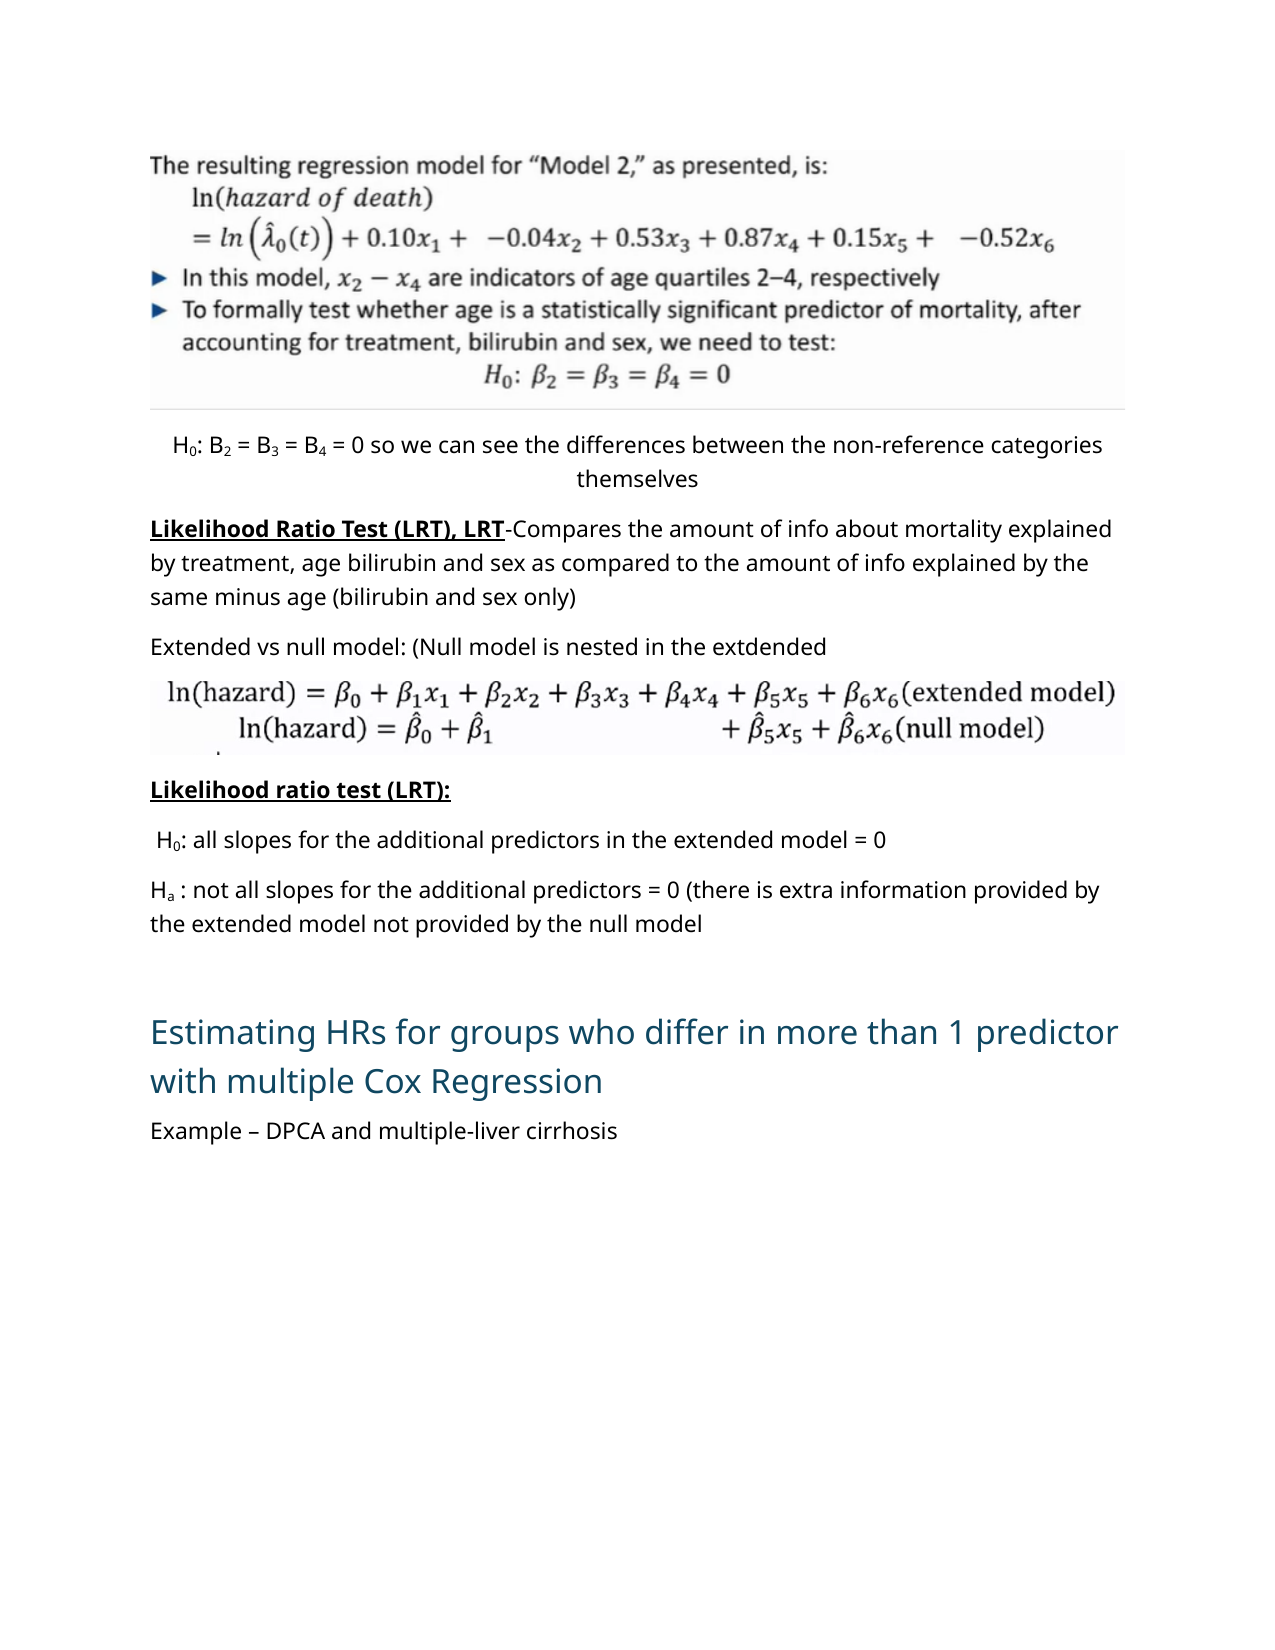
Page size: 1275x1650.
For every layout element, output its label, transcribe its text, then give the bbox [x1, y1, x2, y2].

text Likelihood ratio test (LRT): [150, 773, 1125, 805]
text Extended vs null model: (Null model is nested in the extdended [150, 631, 1125, 662]
text Ha : not all slopes for the additional predictors = 0 (there is extra information provided by the extended model not provided by the null model [150, 874, 1125, 939]
picture [150, 681, 1125, 755]
text H0: B2 = B3 = B4 = 0 so we can see the differences between the non-reference categories themselves [150, 429, 1125, 494]
text Likelihood Ratio Test (LRT), LRT-Compares the amount of info about mortality explained by treatment, age bilirubin and sex as compared to the amount of info explained by the same minus age (bilirubin and sex only) [150, 513, 1125, 612]
picture [150, 150, 1125, 410]
text H0: all slopes for the additional predictors in the extended model = 0 [150, 824, 1125, 855]
text Example – DPCA and multiple-liver cirrhosis [150, 1115, 1125, 1146]
subtitle Estimating HRs for groups who differ in more than 1 predictor with multiple Cox Regression [150, 1009, 1125, 1103]
